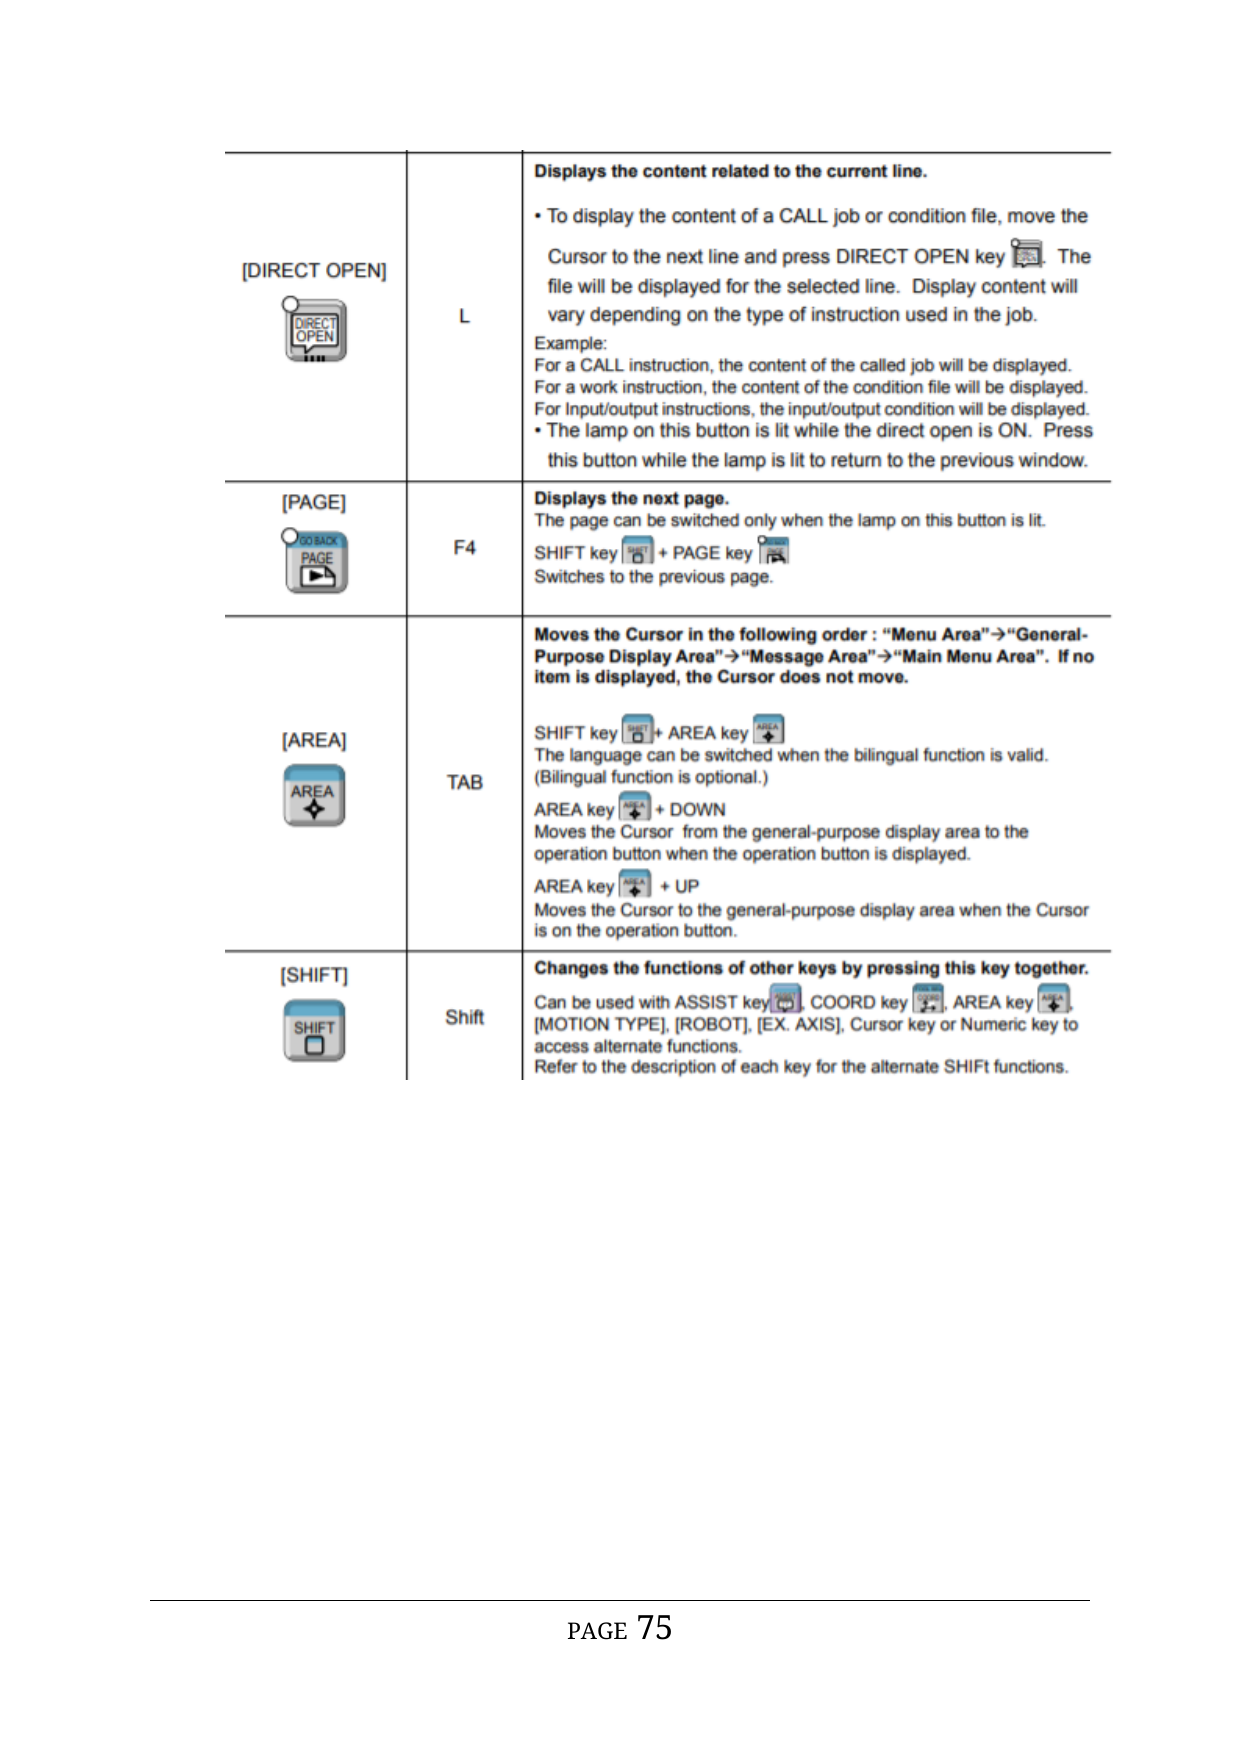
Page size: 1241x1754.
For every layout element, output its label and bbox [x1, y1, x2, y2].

picture [225, 150, 1119, 1080]
